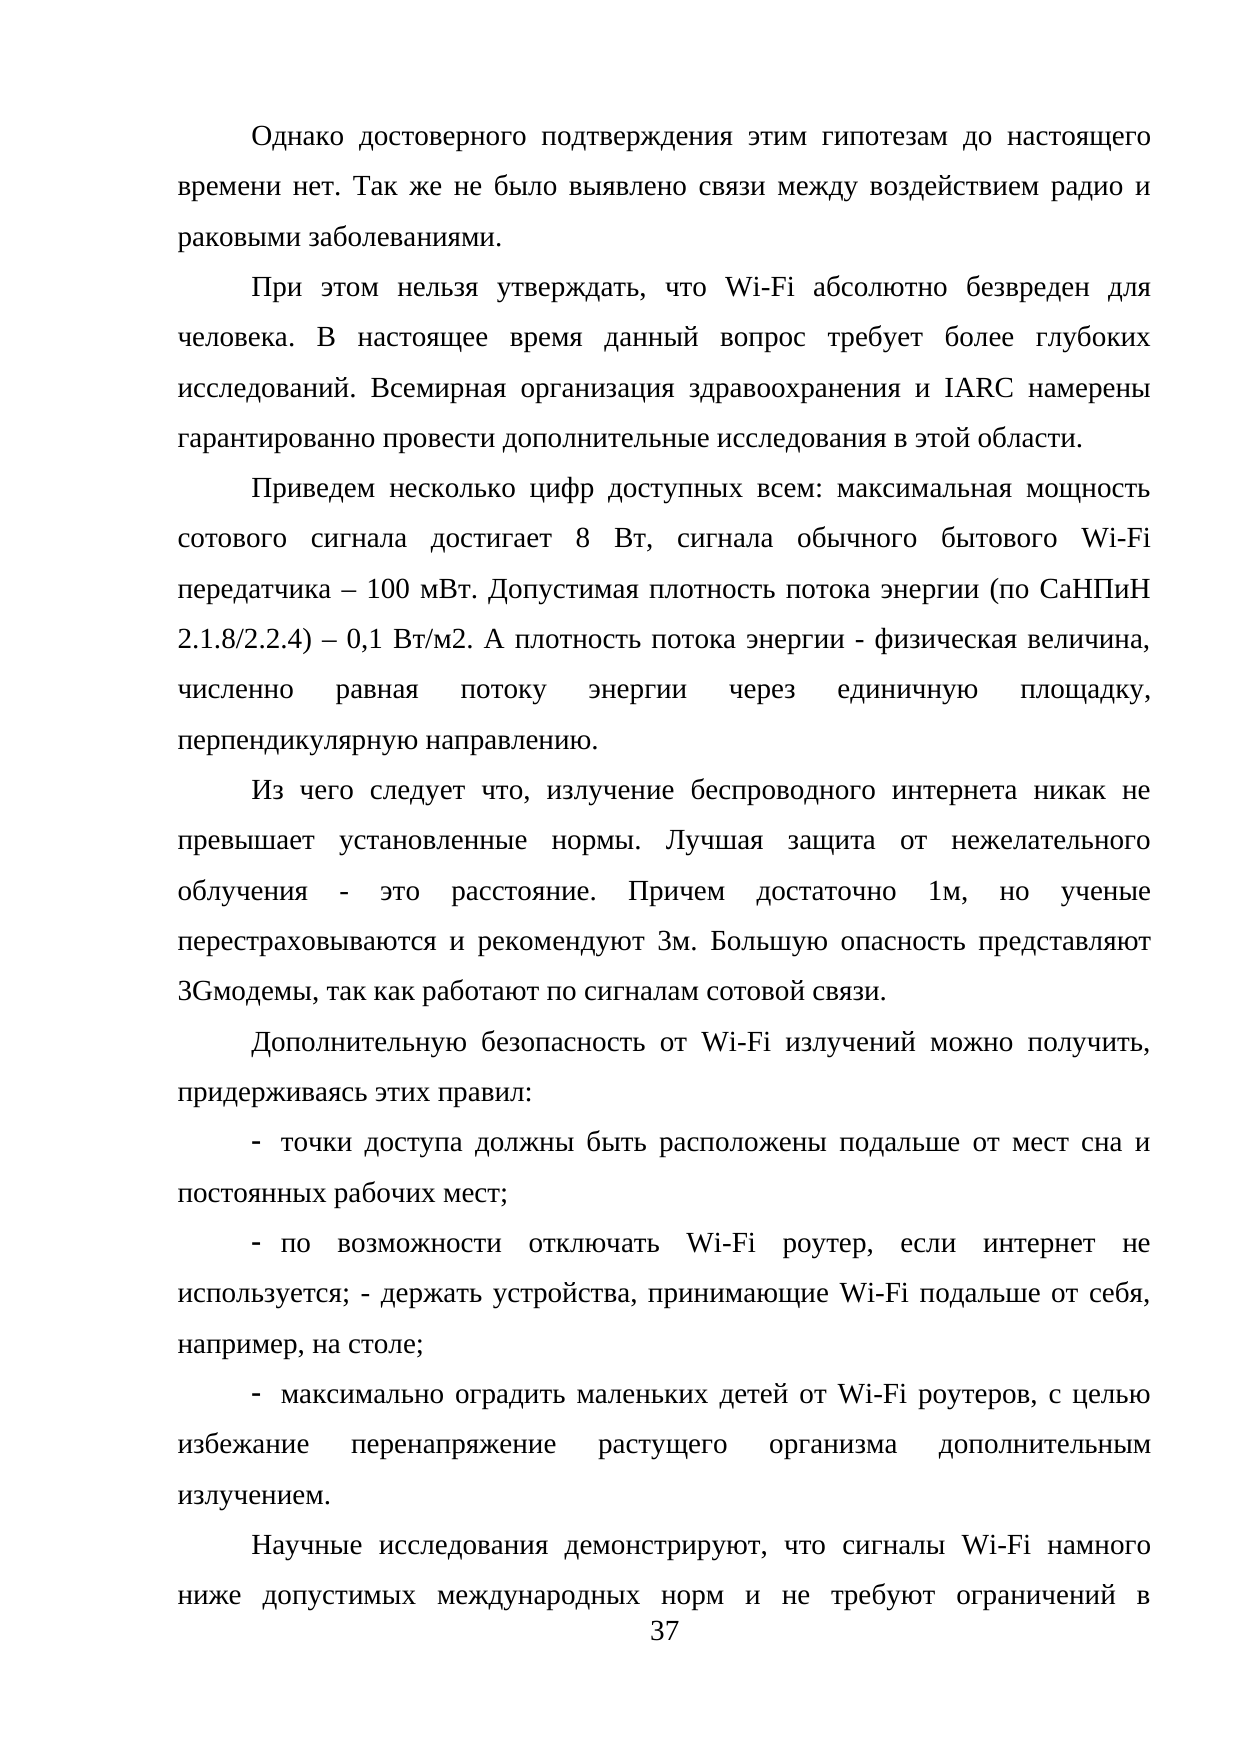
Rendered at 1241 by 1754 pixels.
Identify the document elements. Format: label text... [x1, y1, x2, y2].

text Однако достоверного подтверждения этим гипотезам до настоящего времени нет. Так же не было выявлено связи между воздействием радио и раковыми заболеваниями. [177, 118, 1152, 252]
text При этом нельзя утверждать, что Wi-Fi абсолютно безвреден для человека. В настоящее время данный вопрос требует более глубоких исследований. Всемирная организация здравоохранения и IARC намерены гарантированно провести дополнительные исследования в этой области. [177, 269, 1152, 453]
text Приведем несколько цифр доступных всем: максимальная мощность сотового сигнала достигает 8 Вт, сигнала обычного бытового Wi-Fi передатчика – 100 мВт. Допустимая плотность потока энергии (по СаНПиН 2.1.8/2.2.4) – 0,1 Вт/м2. А плотность потока энергии - физическая величина, численно равная потоку энергии через единичную площадку, перпендикулярную направлению. [177, 470, 1152, 755]
list по возможности отключать Wi-Fi роутер, если интернет не используется; - держать устройства, принимающие Wi-Fi подальше от себя, например, на столе; [177, 1225, 1152, 1359]
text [177, 1527, 1152, 1611]
list максимально оградить маленьких детей от Wi-Fi роутеров, с целью избежание перенапряжение растущего организма дополнительным излучением. [177, 1376, 1152, 1510]
list точки доступа должны быть расположены подальше от мест сна и постоянных рабочих мест; [177, 1124, 1152, 1208]
text Дополнительную безопасность от Wi-Fi излучений можно получить, придерживаясь этих правил: [177, 1024, 1152, 1108]
text Из чего следует что, излучение беспроводного интернета никак не превышает установленные нормы. Лучшая защита от нежелательного облучения - это расстояние. Причем достаточно 1м, но ученые перестраховываются и рекомендуют 3м. Большую опасность представляют 3Gмодемы, так как работают по сигналам сотовой связи. [177, 772, 1152, 1007]
